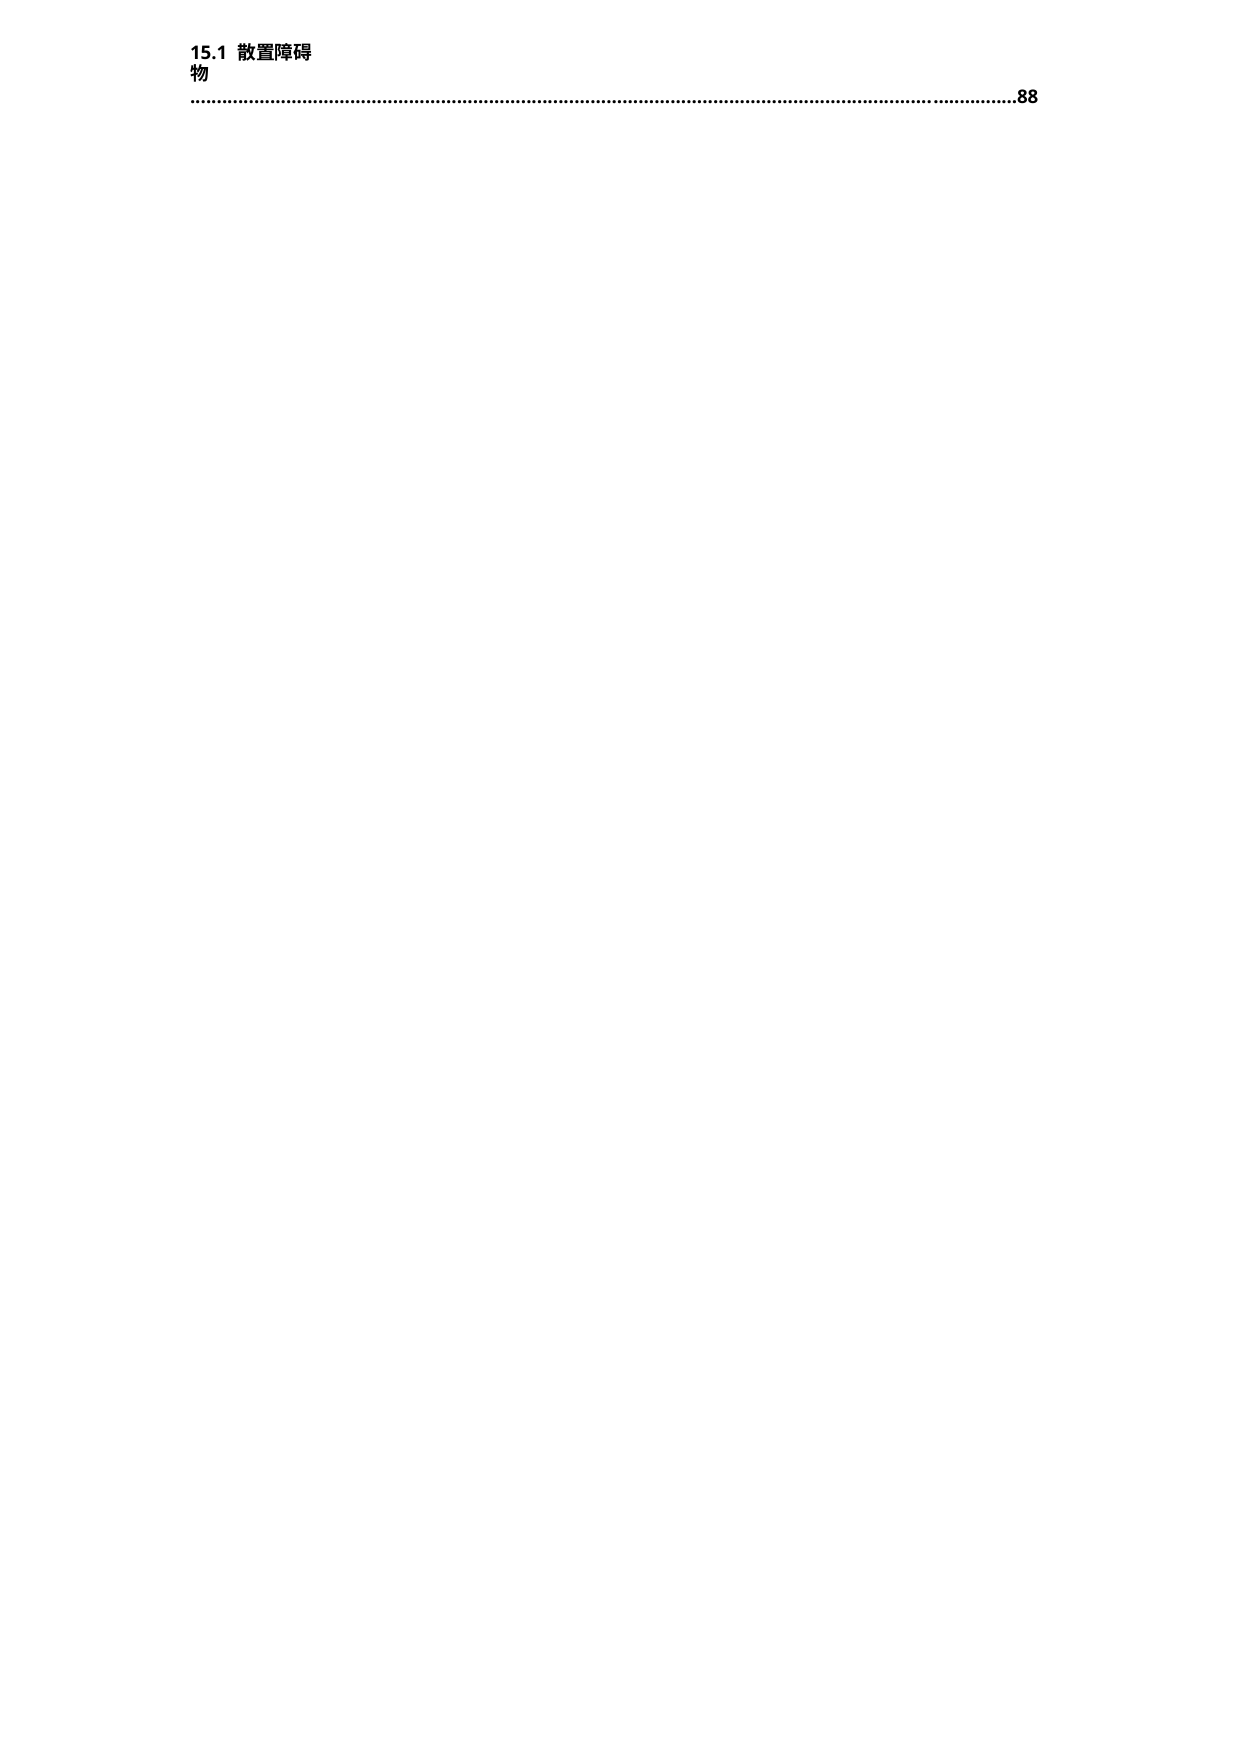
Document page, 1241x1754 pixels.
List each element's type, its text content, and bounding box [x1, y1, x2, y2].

text 15.1 散置障碍物...........................................................................................................................................................88 [190, 42, 1054, 108]
